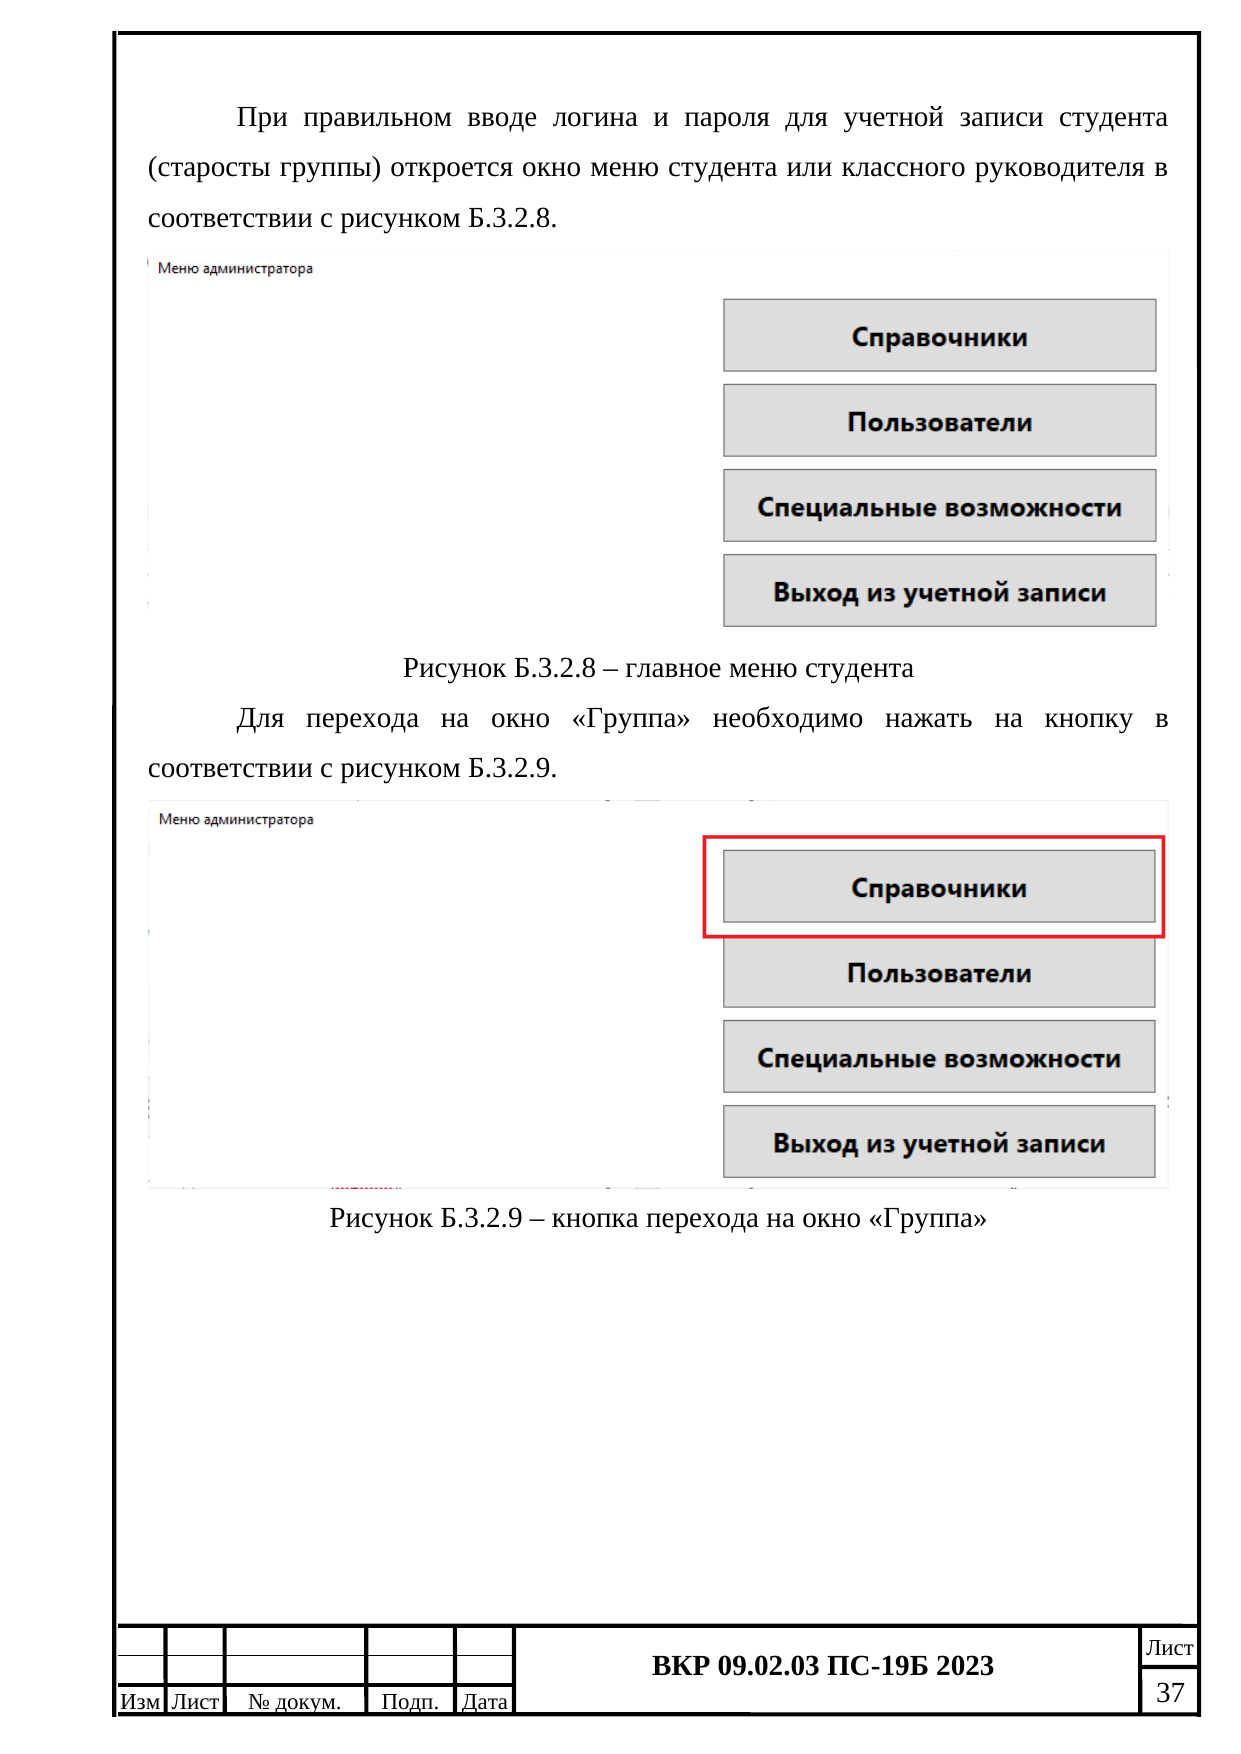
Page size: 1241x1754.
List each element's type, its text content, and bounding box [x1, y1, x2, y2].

picture [147, 250, 1170, 638]
text Рисунок Б.3.2.8 – главное меню студента [148, 650, 1169, 683]
text При правильном вводе логина и пароля для учетной записи студента (старосты группы) откроется окно меню студента или классного руководителя в соответствии с рисунком Б.3.2.8. [148, 99, 1169, 233]
text Рисунок Б.3.2.9 – кнопка перехода на окно «Группа» [148, 1200, 1169, 1234]
picture [148, 800, 1169, 1189]
text Для перехода на окно «Группа» необходимо нажать на кнопку в соответствии с рисунком Б.3.2.9. [148, 700, 1169, 784]
